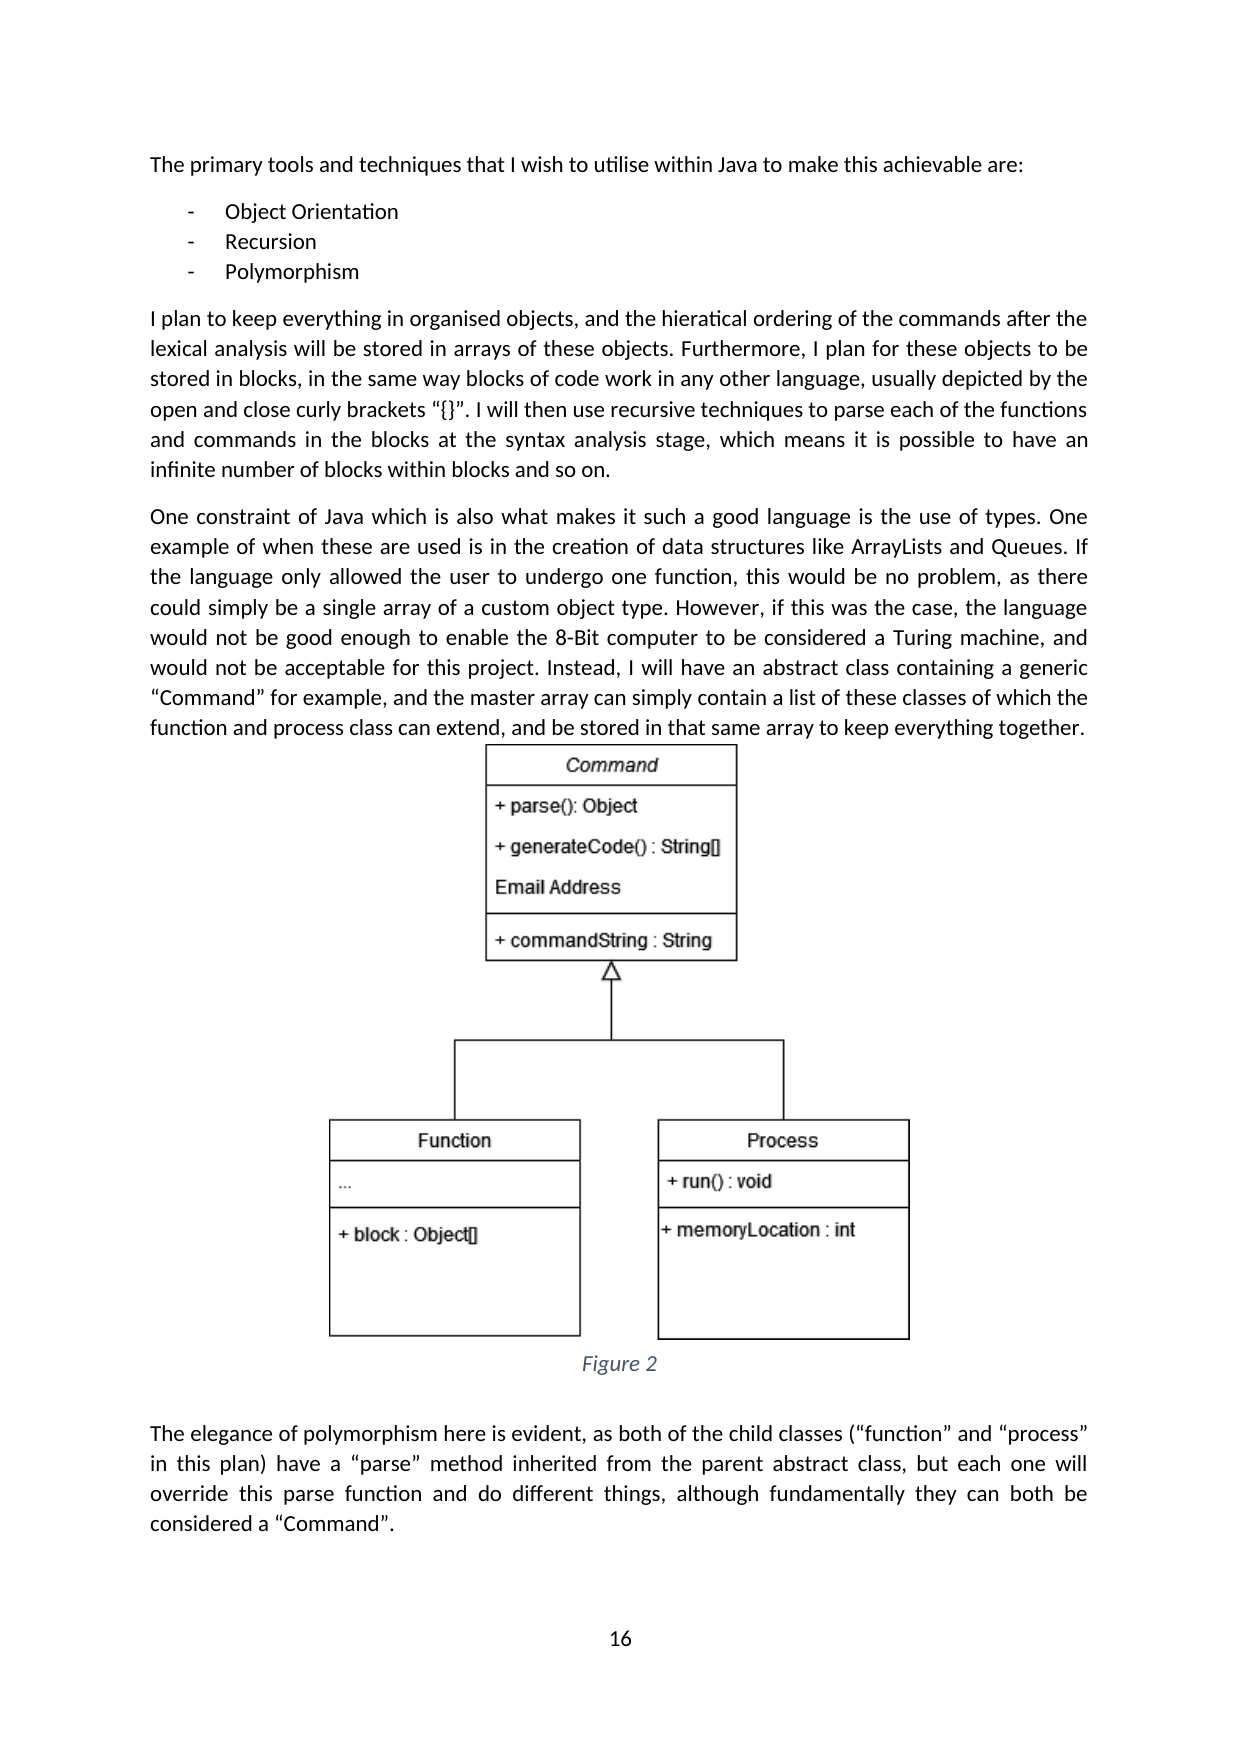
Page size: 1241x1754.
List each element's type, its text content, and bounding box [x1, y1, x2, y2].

text One constraint of Java which is also what makes it such a good language is the use of types. One example of when these are used is in the creation of data structures like ArrayLists and Queues. If the language only allowed the user to undergo one function, this would be no problem, as there could simply be a single array of a custom object type. However, if this was the case, the language would not be good enough to enable the 8-Bit computer to be considered a Turing machine, and would not be acceptable for this project. Instead, I will have an abstract class containing a generic “Command” for example, and the master array can simply contain a list of these classes of which the function and process class can extend, and be stored in that same array to keep everything together. [150, 502, 1090, 742]
text I plan to keep everything in organised objects, and the hieratical ordering of the commands after the lexical analysis will be stored in arrays of these objects. Furthermore, I plan for these objects to be stored in blocks, in the same way blocks of code work in any other language, usually depicted by the open and close curly brackets “{}”. I will then use recursive techniques to parse each of the functions and commands in the blocks at the syntax analysis stage, which means it is possible to have an infinite number of blocks within blocks and so on. [150, 304, 1090, 483]
text The primary tools and techniques that I wish to utilise within Java to make this achievable are: [150, 150, 1090, 178]
picture [329, 744, 910, 1340]
list Polymorphism [187, 257, 1090, 285]
list Object Orientation [187, 197, 1090, 225]
list Recursion [187, 227, 1090, 255]
